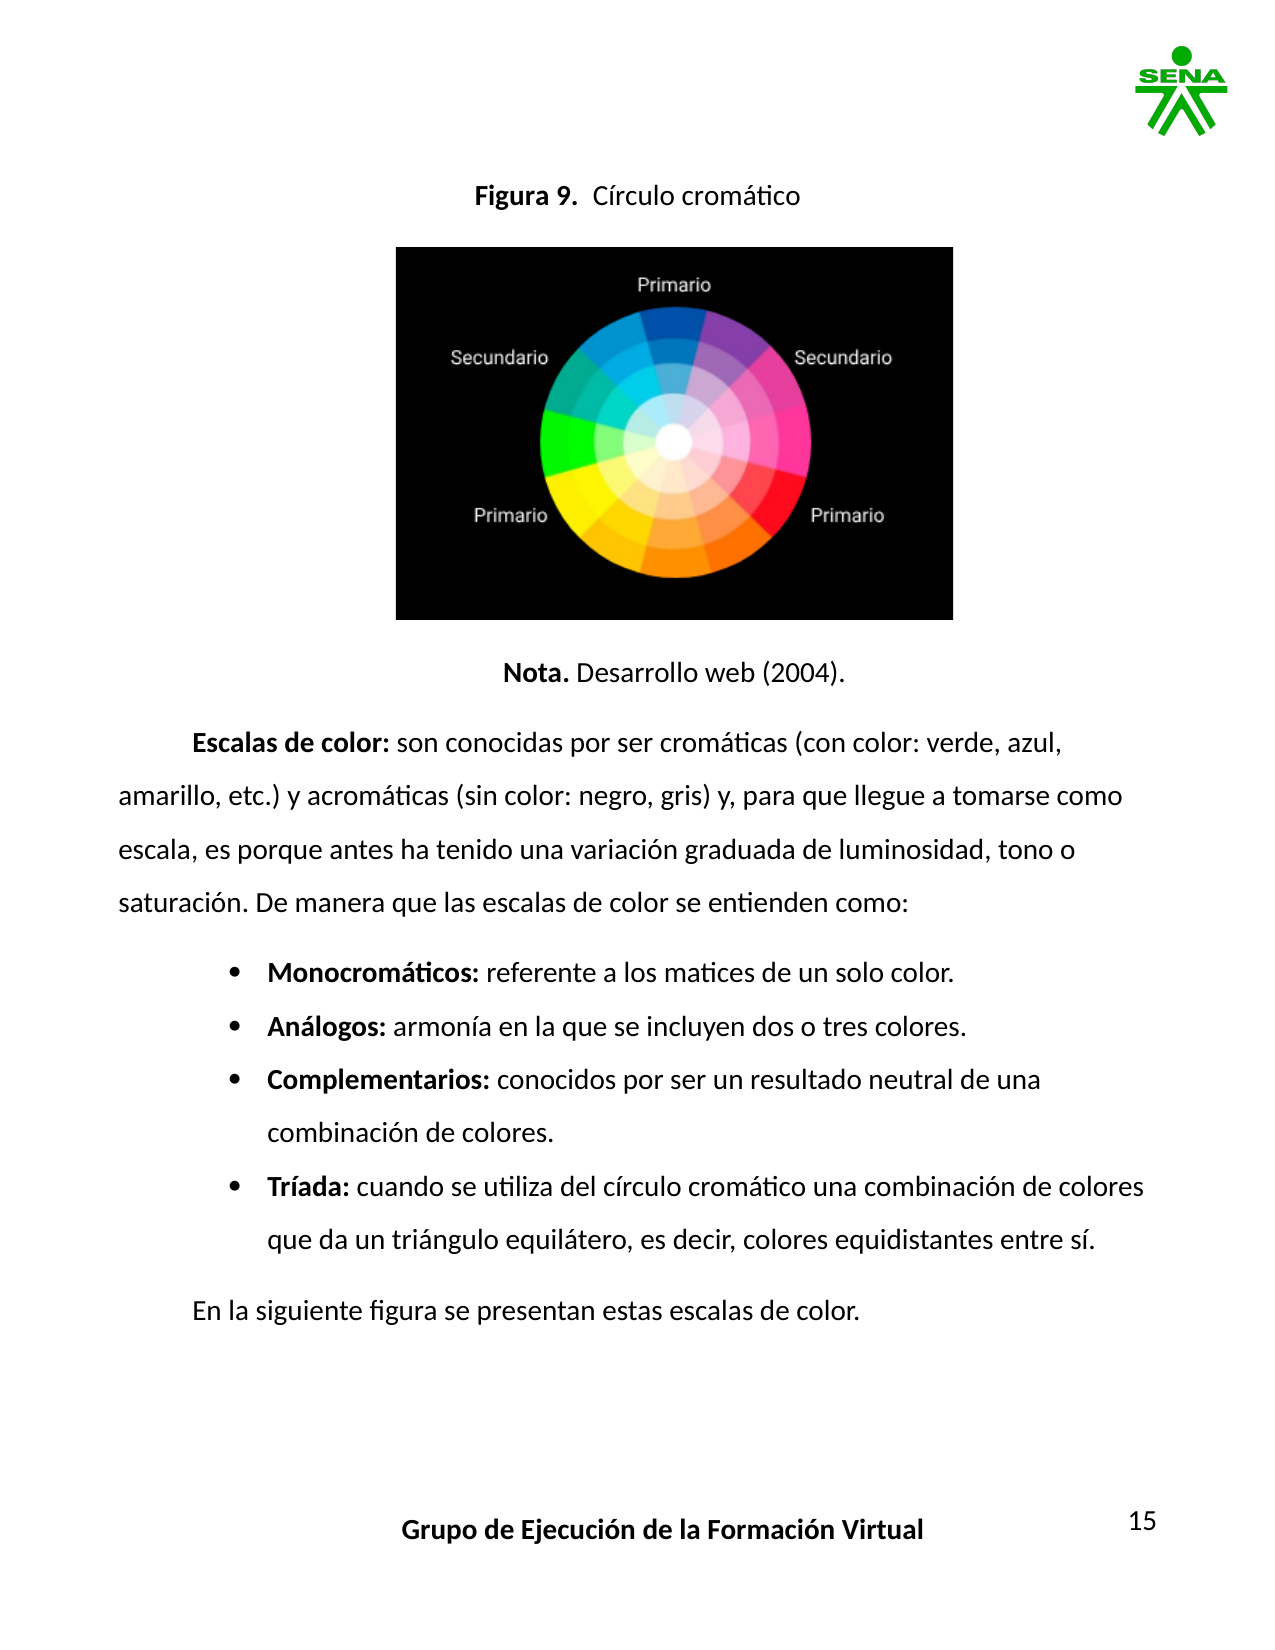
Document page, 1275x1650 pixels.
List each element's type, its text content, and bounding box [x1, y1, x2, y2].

picture [1135, 46, 1228, 136]
list Monocromáticos: referente a los matices de un solo color. [229, 954, 1157, 990]
list Complementarios: conocidos por ser un resultado neutral de una combinación de colores. [229, 1061, 1157, 1150]
text En la siguiente figura se presentan estas escalas de color. [118, 1292, 1157, 1327]
text Escalas de color: son conocidas por ser cromáticas (con color: verde, azul, amarillo, etc.) y acromáticas (sin color: negro, gris) y, para que llegue a tomarse como escala, es porque antes ha tenido una variación graduada de luminosidad, tono o saturación. De manera que las escalas de color se entienden como: [118, 724, 1157, 920]
list Tríada: cuando se utiliza del círculo cromático una combinación de colores que da un triángulo equilátero, es decir, colores equidistantes entre sí. [229, 1168, 1157, 1257]
list Análogos: armonía en la que se incluyen dos o tres colores. [229, 1008, 1157, 1043]
text Nota. Desarrollo web (2004). [118, 654, 1157, 689]
picture [395, 247, 954, 620]
text Círculo cromático [118, 177, 1157, 213]
